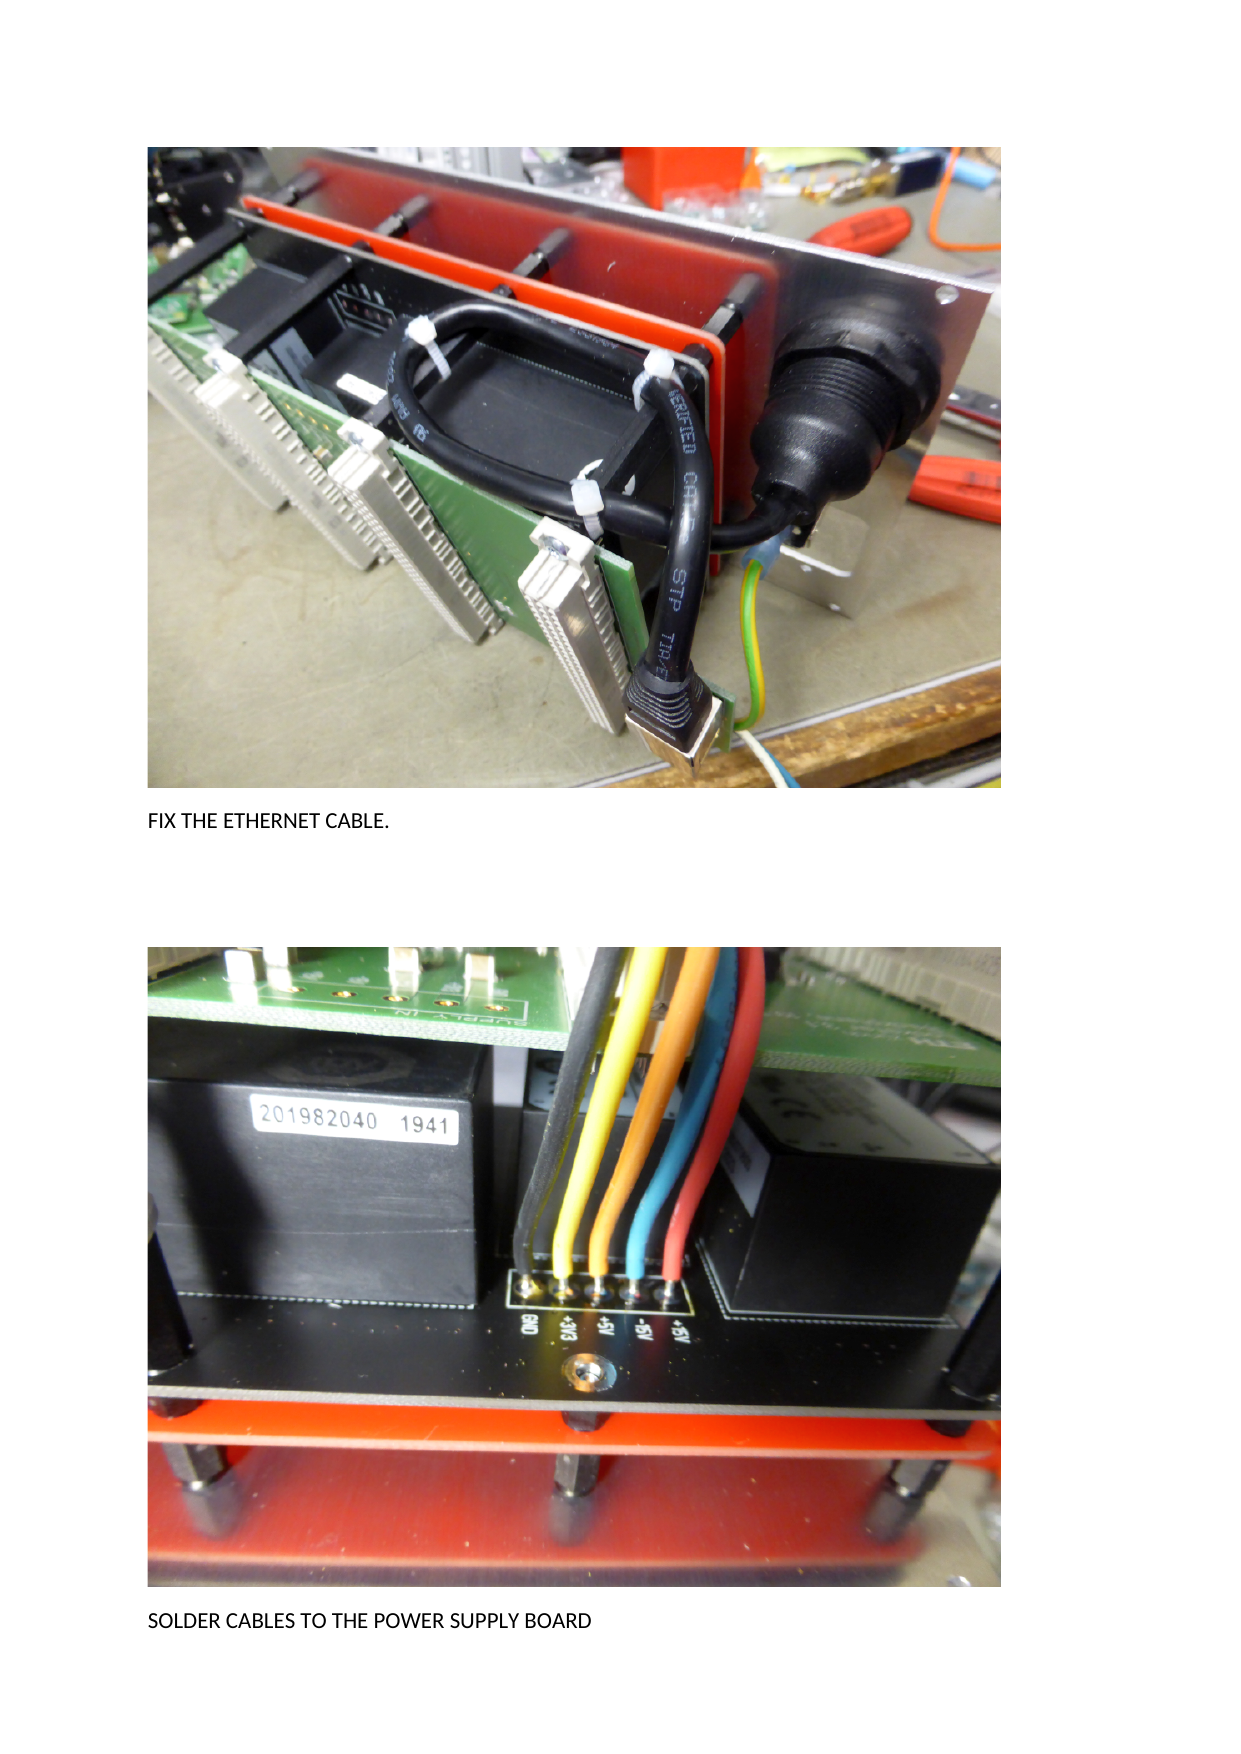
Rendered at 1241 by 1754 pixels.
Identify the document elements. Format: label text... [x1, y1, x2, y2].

text FIX THE ETHERNET CABLE. [148, 806, 1093, 834]
picture [147, 947, 1001, 1587]
text SOLDER CABLES TO THE POWER SUPPLY BOARD [148, 1606, 1093, 1634]
picture [147, 147, 1001, 788]
